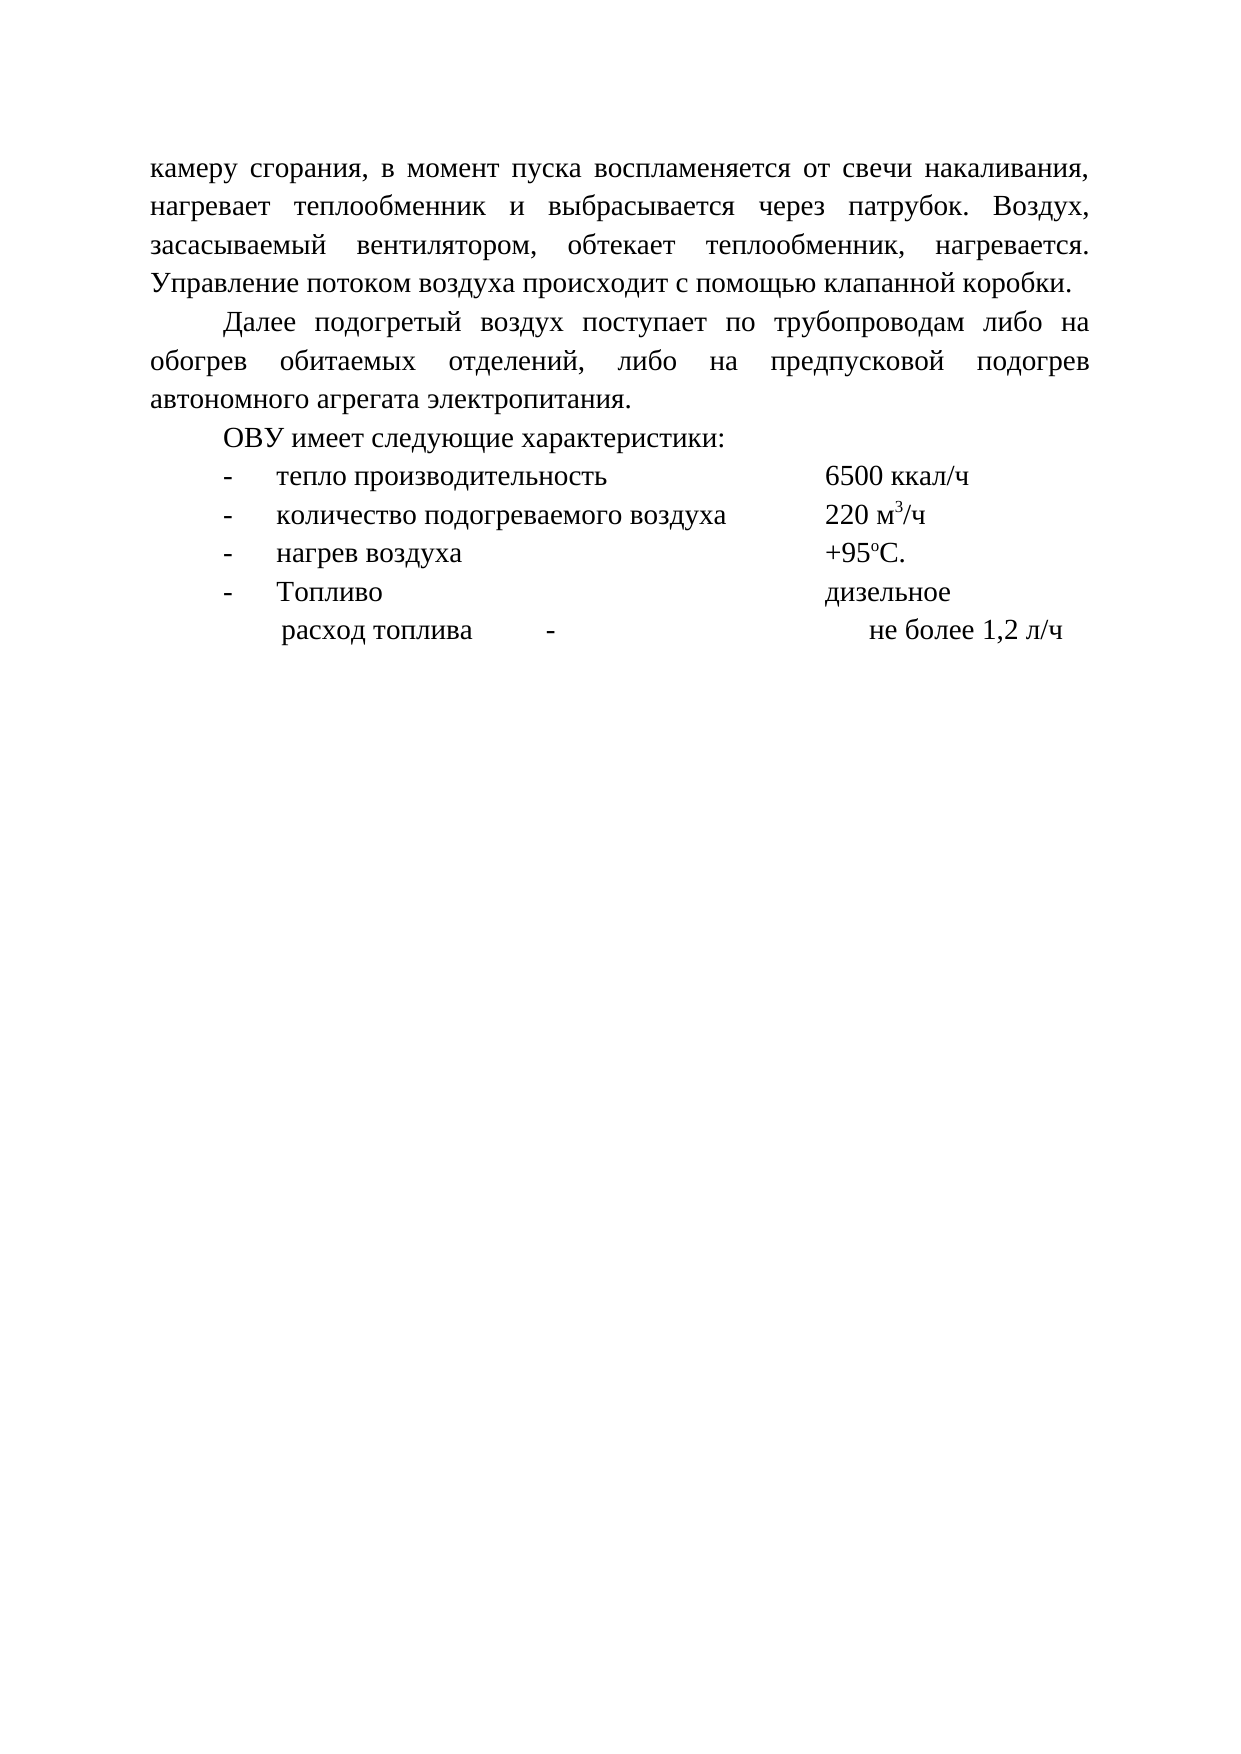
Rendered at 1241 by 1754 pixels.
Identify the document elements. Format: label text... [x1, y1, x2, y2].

text ОВУ имеет следующие характеристики: [150, 420, 1090, 453]
text - нагрев воздуха +95оС. [150, 535, 1090, 569]
text расход топлива - не более 1,2 л/ч [150, 612, 1090, 646]
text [150, 150, 1090, 299]
text - Топливо дизельное [150, 574, 1090, 607]
text Далее подогретый воздух поступает по трубопроводам либо на обогрев обитаемых отделений, либо на предпусковой подогрев автономного агрегата электропитания. [150, 304, 1090, 415]
text - тепло производительность 6500 ккал/ч [150, 458, 1090, 492]
text - количество подогреваемого воздуха 220 м3/ч [150, 497, 1090, 530]
